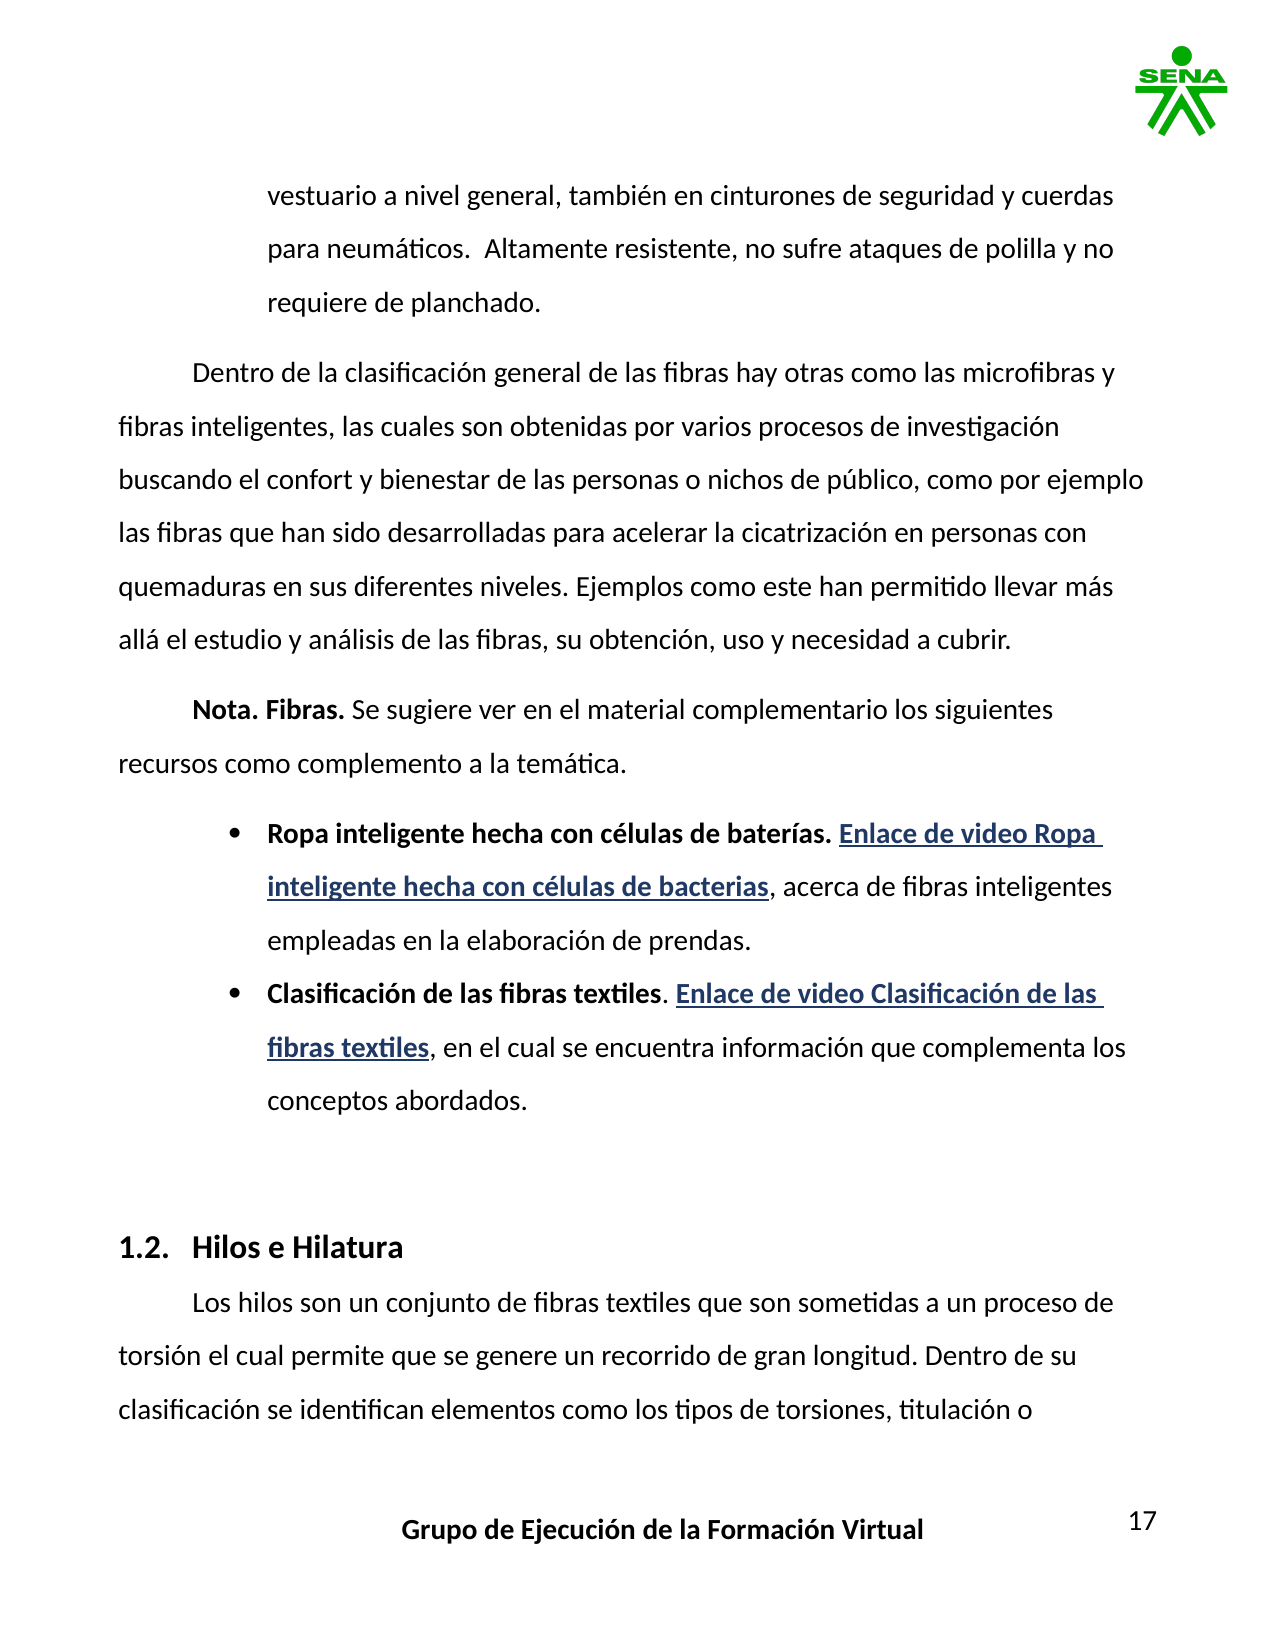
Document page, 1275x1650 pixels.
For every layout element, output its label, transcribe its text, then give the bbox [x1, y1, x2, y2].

subtitle Hilos e Hilatura [118, 1227, 1157, 1267]
text Nota. Fibras. Se sugiere ver en el material complementario los siguientes recursos como complemento a la temática. [118, 691, 1157, 781]
list Ropa inteligente hecha con células de baterías. Enlace de video Ropa inteligente hecha con células de bacterias, acerca de fibras inteligentes empleadas en la elaboración de prendas. [229, 815, 1157, 957]
list Clasificación de las fibras textiles. Enlace de video Clasificación de las fibras textiles, en el cual se encuentra información que complementa los conceptos abordados. [229, 975, 1157, 1118]
text Dentro de la clasificación general de las fibras hay otras como las microfibras y fibras inteligentes, las cuales son obtenidas por varios procesos de investigación buscando el confort y bienestar de las personas o nichos de público, como por ejemplo las fibras que han sido desarrolladas para acelerar la cicatrización en personas con quemaduras en sus diferentes niveles. Ejemplos como este han permitido llevar más allá el estudio y análisis de las fibras, su obtención, uso y necesidad a cubrir. [118, 354, 1157, 657]
picture [1135, 46, 1228, 136]
